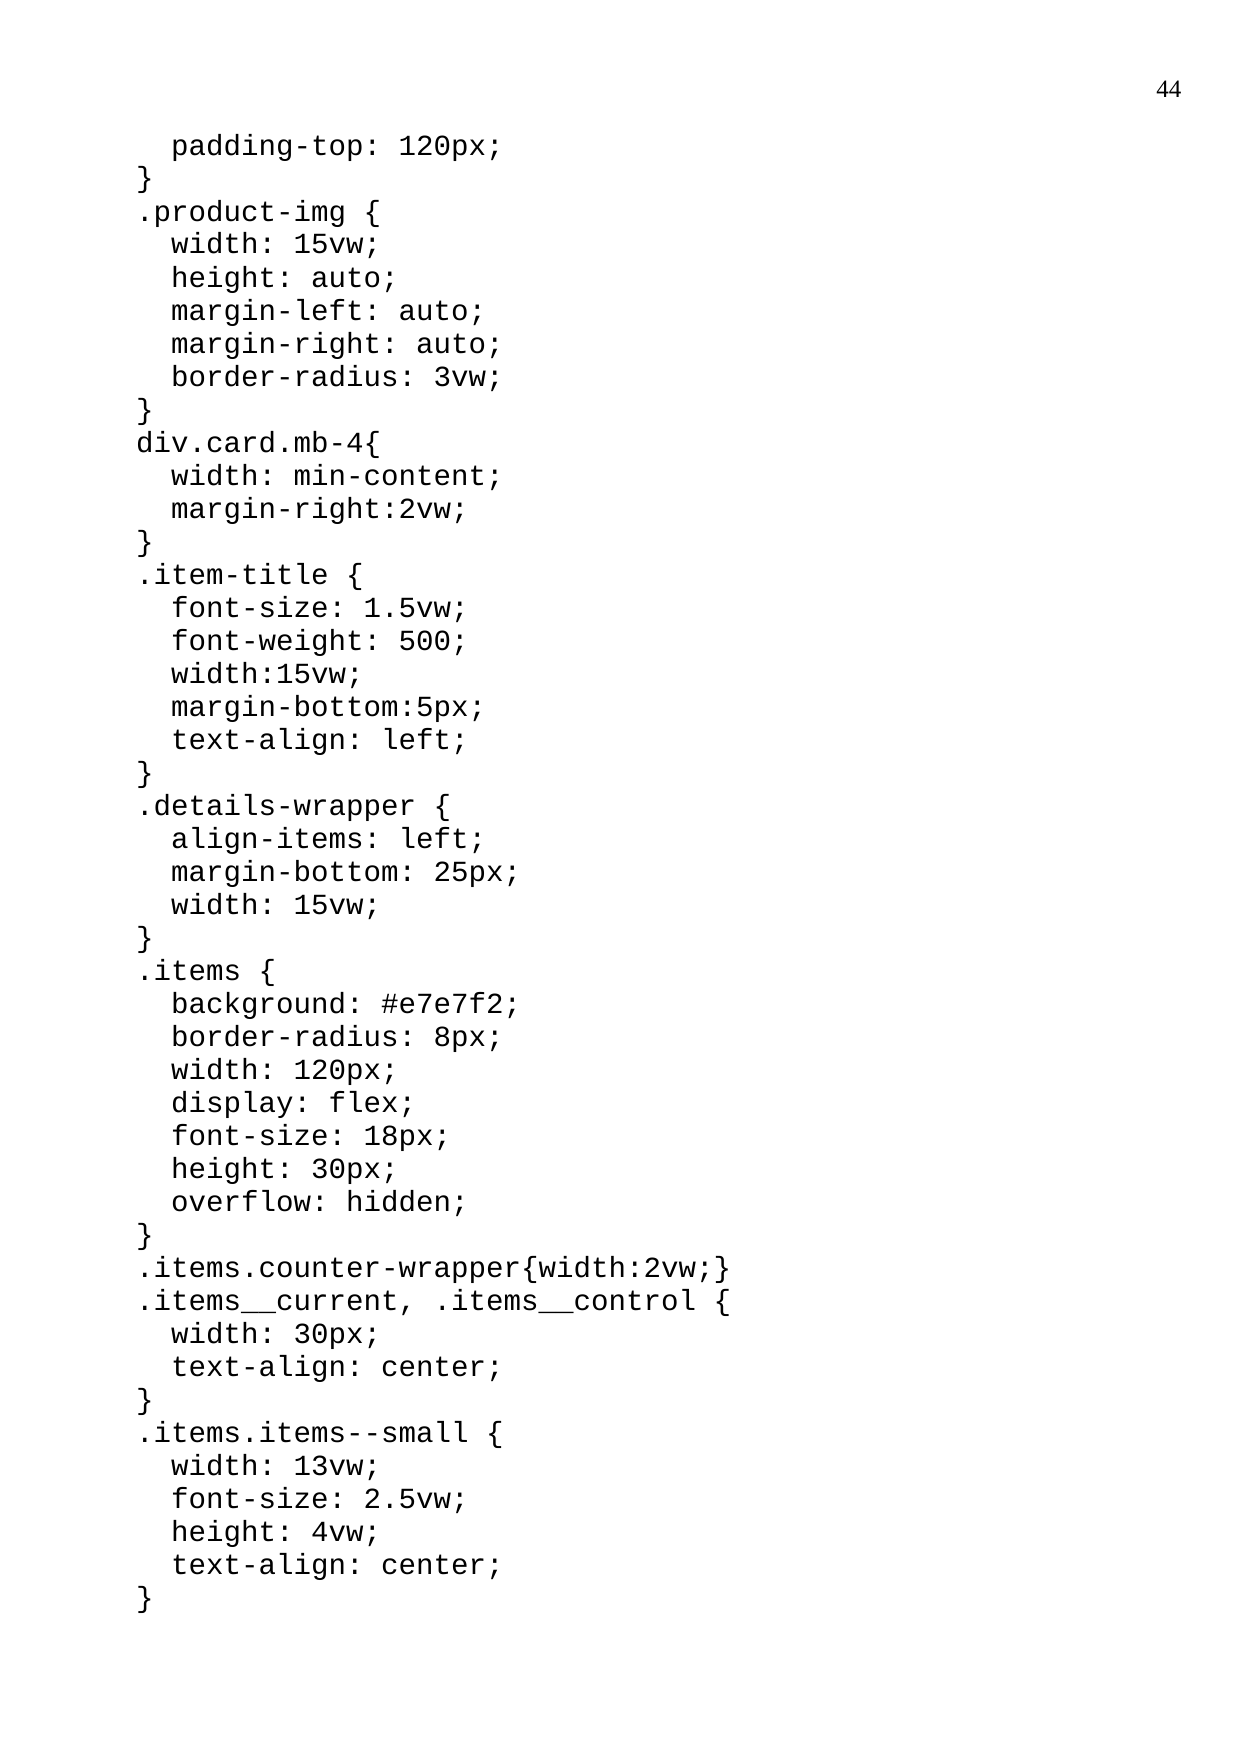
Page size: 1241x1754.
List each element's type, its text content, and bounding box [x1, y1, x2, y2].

text width: 13vw; [136, 1451, 1181, 1484]
text align-items: left; [136, 824, 1181, 857]
text .items { [136, 956, 1181, 989]
text text-align: left; [136, 725, 1181, 758]
text display: flex; [136, 1088, 1181, 1121]
text .items.counter-wrapper{width:2vw;} [136, 1253, 1181, 1286]
text border-radius: 3vw; [136, 362, 1181, 395]
text .items.items--small { [136, 1418, 1181, 1451]
text .items__current, .items__control { [136, 1286, 1181, 1319]
text text-align: center; [136, 1551, 1181, 1583]
text } [136, 1220, 1181, 1253]
text width:15vw; [136, 659, 1181, 692]
text margin-bottom: 25px; [136, 857, 1181, 890]
text width: 30px; [136, 1319, 1181, 1352]
text margin-right:2vw; [136, 494, 1181, 527]
text margin-left: auto; [136, 296, 1181, 329]
text font-size: 2.5vw; [136, 1484, 1181, 1517]
text width: 120px; [136, 1055, 1181, 1088]
text .item-title { [136, 560, 1181, 593]
text width: 15vw; [136, 230, 1181, 263]
text margin-right: auto; [136, 329, 1181, 362]
text height: auto; [136, 263, 1181, 296]
text } [136, 1583, 1181, 1617]
text border-radius: 8px; [136, 1022, 1181, 1055]
text font-size: 18px; [136, 1121, 1181, 1154]
text width: 15vw; [136, 890, 1181, 923]
text font-weight: 500; [136, 626, 1181, 659]
text background: #e7e7f2; [136, 989, 1181, 1022]
text text-align: center; [136, 1352, 1181, 1385]
text } [136, 923, 1181, 956]
text width: min-content; [136, 461, 1181, 494]
text overflow: hidden; [136, 1187, 1181, 1220]
text height: 30px; [136, 1154, 1181, 1187]
text .details-wrapper { [136, 791, 1181, 824]
text } [136, 395, 1181, 428]
text } [136, 527, 1181, 560]
text } [136, 758, 1181, 791]
text padding-top: 120px; [136, 131, 1181, 164]
text } [136, 1385, 1181, 1418]
text .product-img { [136, 197, 1181, 230]
text font-size: 1.5vw; [136, 593, 1181, 626]
text } [136, 164, 1181, 197]
text div.card.mb-4{ [136, 428, 1181, 461]
text margin-bottom:5px; [136, 692, 1181, 725]
text height: 4vw; [136, 1517, 1181, 1551]
